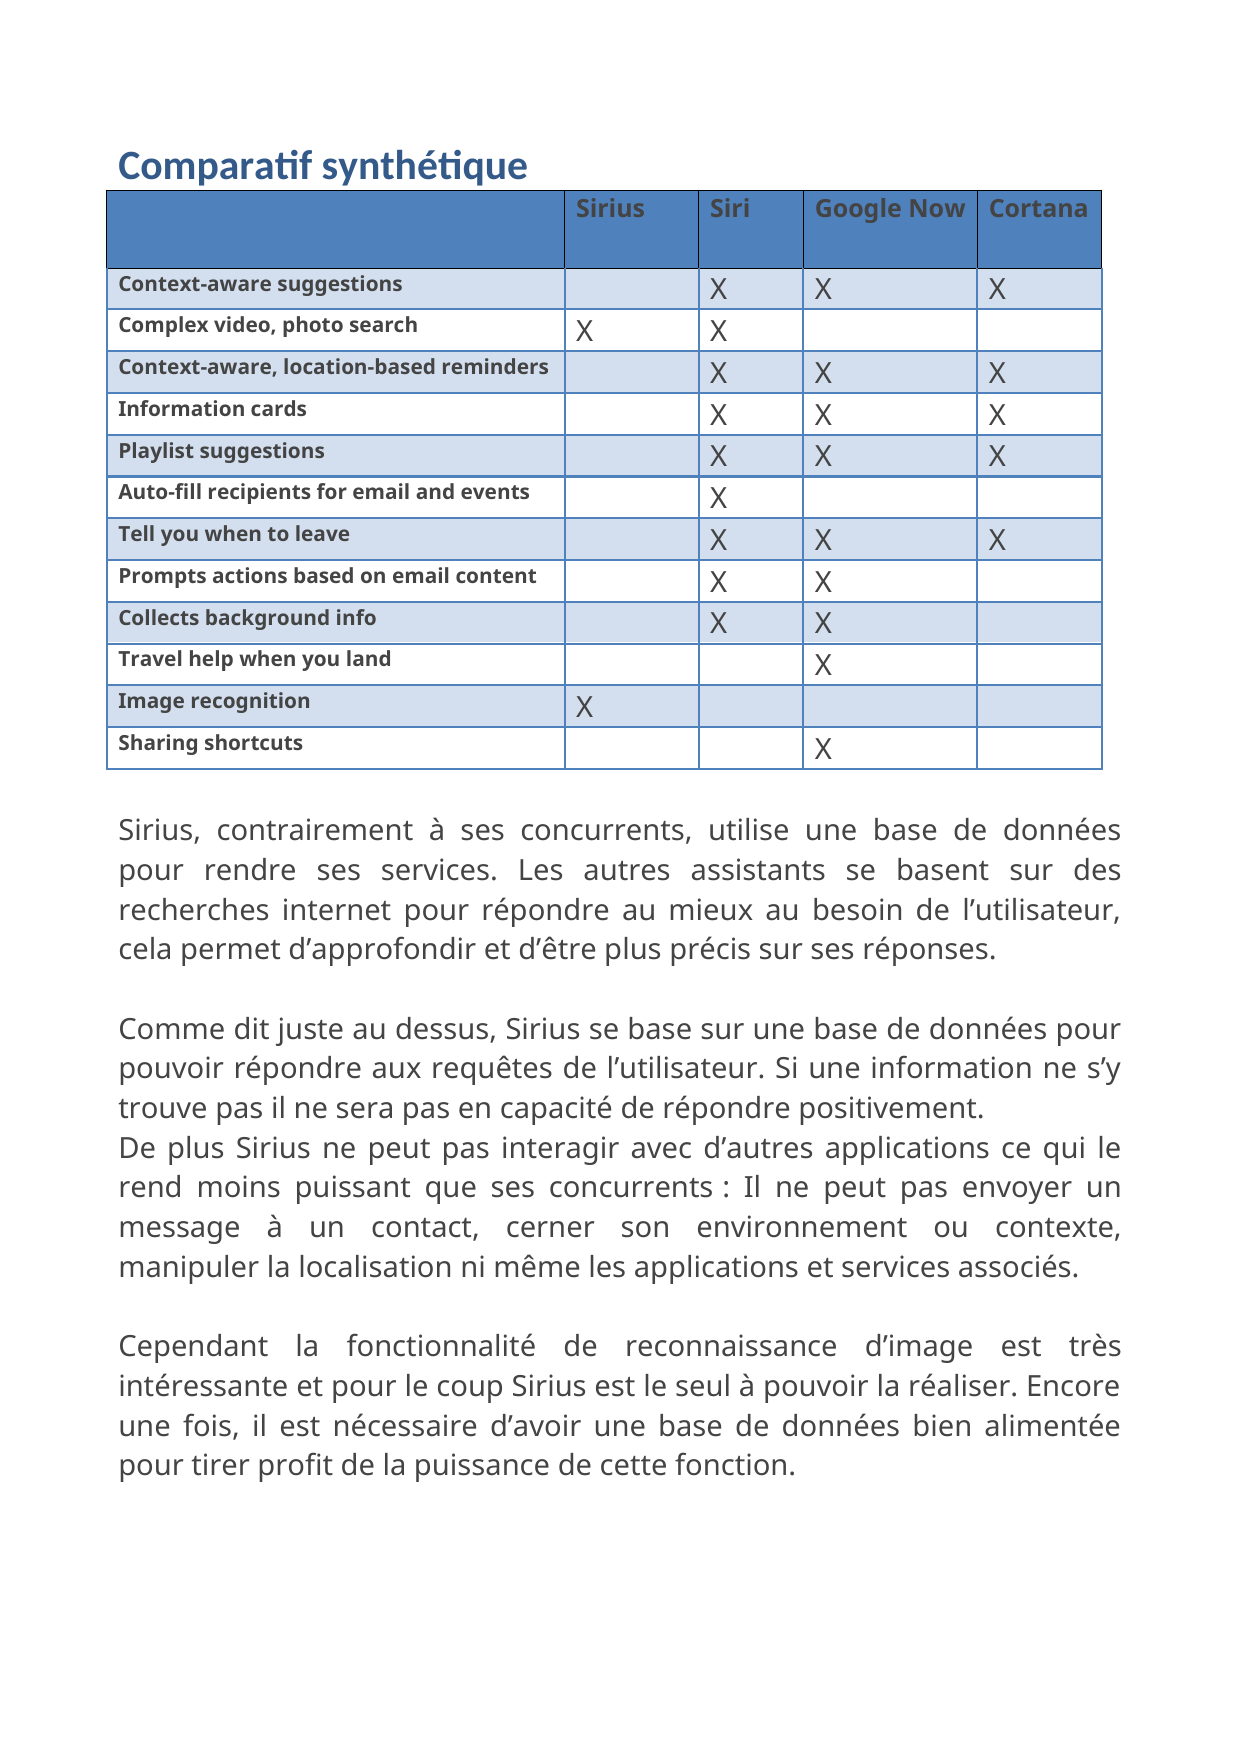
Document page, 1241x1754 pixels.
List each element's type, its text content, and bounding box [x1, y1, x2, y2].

table_cell X [978, 352, 1101, 392]
table_cell Context-aware suggestions [108, 269, 564, 308]
table_cell X [804, 645, 976, 684]
table_cell X [978, 519, 1101, 559]
table_header [107, 191, 564, 268]
table_cell X [700, 603, 802, 642]
table_cell X [566, 686, 698, 726]
table_cell X [804, 436, 976, 475]
table_cell X [700, 478, 802, 517]
table_cell X [700, 352, 802, 392]
table_cell X [804, 728, 976, 768]
table_cell [978, 603, 1101, 642]
table_cell [700, 686, 802, 726]
table_cell [978, 561, 1101, 601]
table_cell X [804, 394, 976, 434]
table_cell X [700, 269, 802, 308]
table_header Siri [699, 191, 803, 268]
table_cell Tell you when to leave [108, 519, 564, 559]
table_header Sirius [565, 191, 698, 268]
table_cell [804, 686, 976, 726]
table_cell [700, 645, 802, 684]
subtitle Comparatif synthétique [118, 139, 1123, 189]
table_header Cortana [978, 191, 1101, 268]
table_cell Playlist suggestions [108, 436, 564, 475]
table_cell X [804, 561, 976, 601]
table_cell Travel help when you land [108, 645, 564, 684]
table_cell [978, 728, 1101, 768]
table_cell [566, 519, 698, 559]
text De plus Sirius ne peut pas interagir avec d’autres applications ce qui le rend moins puissant que ses concurrents : Il ne peut pas envoyer un message à un contact, cerner son environnement ou contexte, manipuler la localisation ni même les applications et services associés. [118, 1127, 1123, 1286]
table_cell Sharing shortcuts [108, 728, 564, 768]
table_cell [566, 603, 698, 642]
table_cell Image recognition [108, 686, 564, 726]
table_header Google Now [804, 191, 977, 268]
table_cell X [700, 310, 802, 350]
text Comme dit juste au dessus, Sirius se base sur une base de données pour pouvoir répondre aux requêtes de l’utilisateur. Si une information ne s’y trouve pas il ne sera pas en capacité de répondre positivement. [118, 1008, 1123, 1127]
table_cell [804, 310, 976, 350]
table_cell Auto-fill recipients for email and events [108, 478, 564, 517]
table_cell [566, 394, 698, 434]
table_cell Information cards [108, 394, 564, 434]
table_cell [700, 728, 802, 768]
table_cell [978, 686, 1101, 726]
table_cell [566, 478, 698, 517]
table_cell [978, 478, 1101, 517]
table_cell [566, 728, 698, 768]
table_cell X [978, 394, 1101, 434]
text Cependant la fonctionnalité de reconnaissance d’image est très intéressante et pour le coup Sirius est le seul à pouvoir la réaliser. Encore une fois, il est nécessaire d’avoir une base de données bien alimentée pour tirer profit de la puissance de cette fonction. [118, 1326, 1123, 1484]
table_cell X [804, 352, 976, 392]
table_cell [566, 352, 698, 392]
table_cell X [804, 603, 976, 642]
table_cell Complex video, photo search [108, 310, 564, 350]
table_cell X [804, 269, 976, 308]
table_cell [978, 310, 1101, 350]
table_cell [566, 561, 698, 601]
table_cell [566, 269, 698, 308]
table_cell Collects background info [108, 603, 564, 642]
table_cell X [978, 269, 1101, 308]
text Sirius, contrairement à ses concurrents, utilise une base de données pour rendre ses services. Les autres assistants se basent sur des recherches internet pour répondre au mieux au besoin de l’utilisateur, cela permet d’approfondir et d’être plus précis sur ses réponses. [118, 809, 1123, 968]
table_cell X [978, 436, 1101, 475]
table_cell X [700, 561, 802, 601]
table_cell Prompts actions based on email content [108, 561, 564, 601]
table_cell X [804, 519, 976, 559]
table_cell [978, 645, 1101, 684]
table_cell [566, 645, 698, 684]
table_cell X [700, 436, 802, 475]
table_cell X [700, 519, 802, 559]
table_cell [804, 478, 976, 517]
table_cell X [566, 310, 698, 350]
table_cell [566, 436, 698, 475]
table_cell X [700, 394, 802, 434]
table_cell Context-aware, location-based reminders [108, 352, 564, 392]
